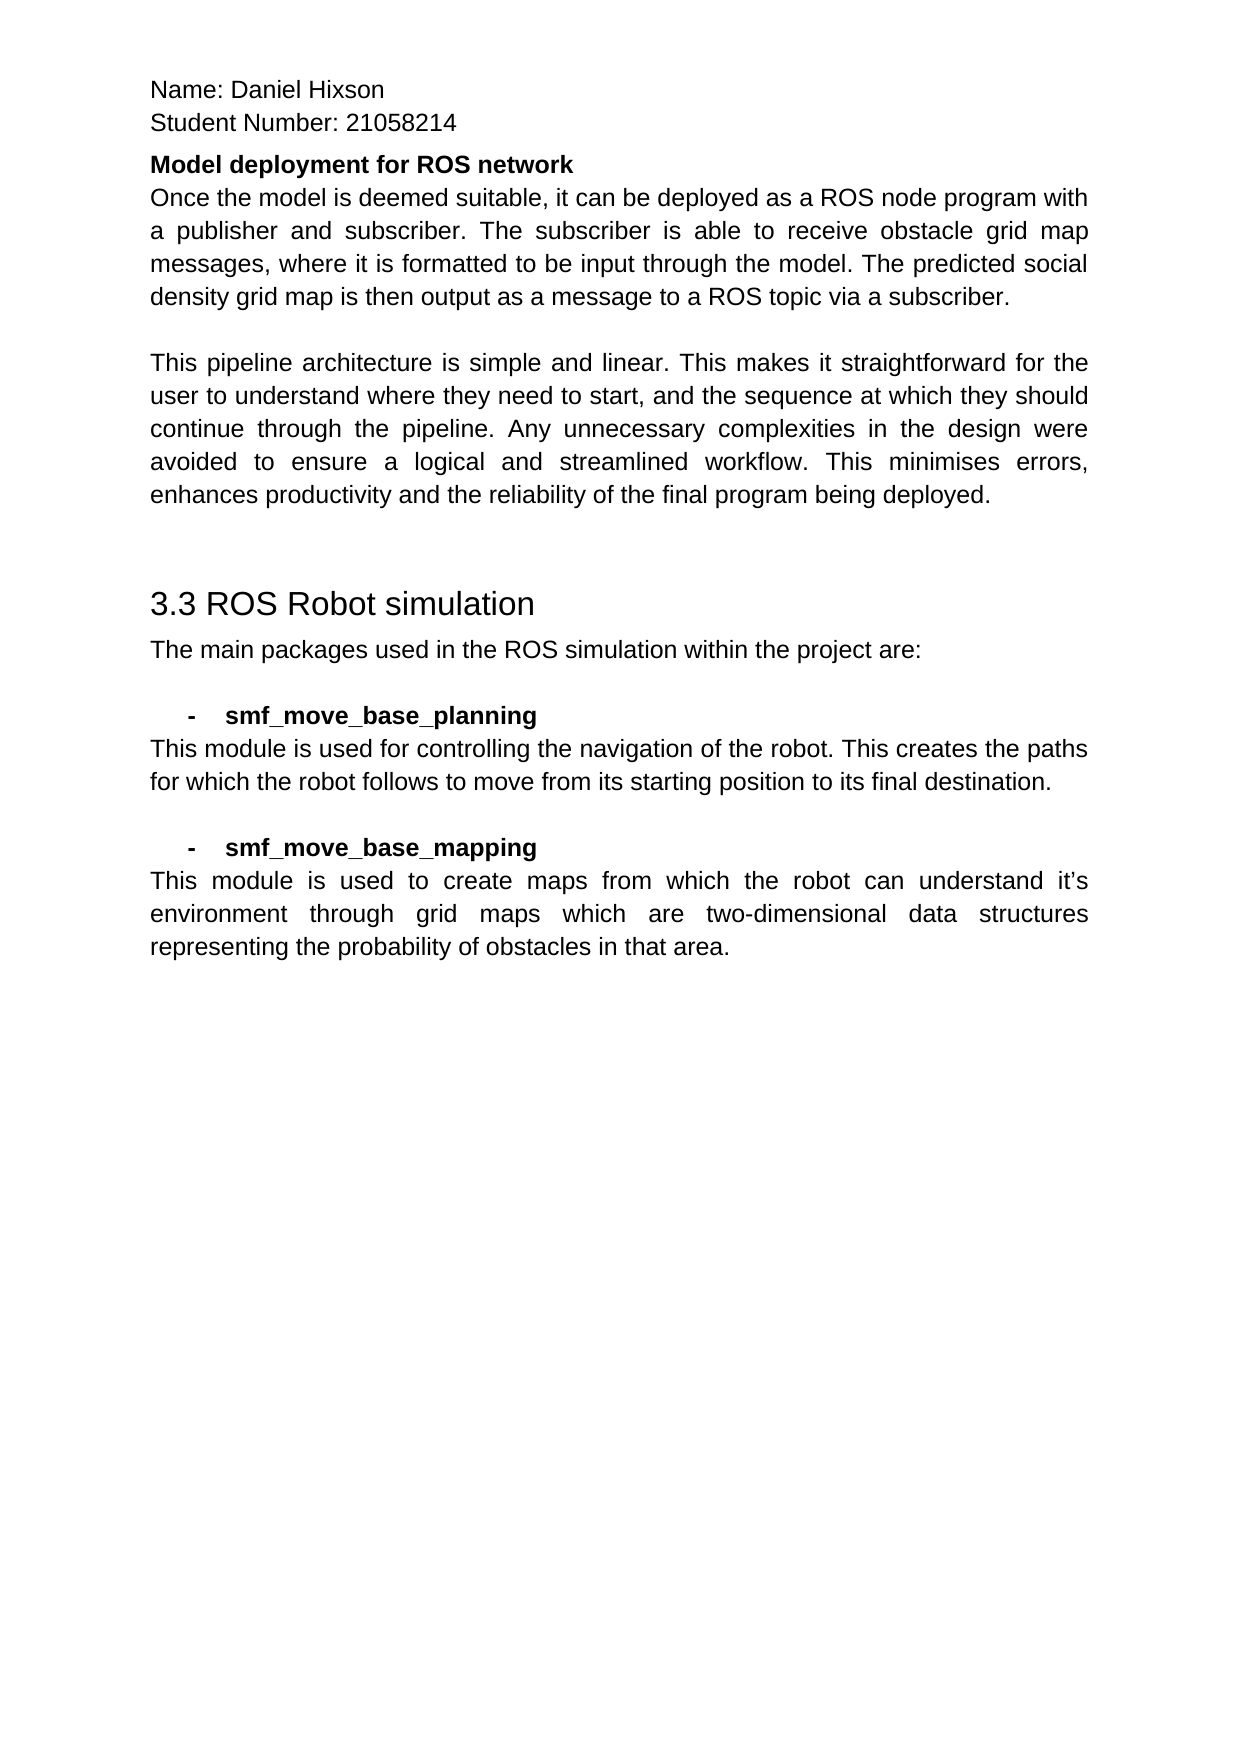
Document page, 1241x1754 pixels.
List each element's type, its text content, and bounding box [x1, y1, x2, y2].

text This module is used to create maps from which the robot can understand it’s environment through grid maps which are two-dimensional data structures representing the probability of obstacles in that area. [150, 866, 1090, 961]
text This pipeline architecture is simple and linear. This makes it straightforward for the user to understand where they need to start, and the sequence at which they should continue through the pipeline. Any unnecessary complexities in the design were avoided to ensure a logical and streamlined workflow. This minimises errors, enhances productivity and the reliability of the final program being deployed. [150, 348, 1090, 509]
list smf_move_base_mapping [187, 833, 1090, 862]
text This module is used for controlling the navigation of the robot. This creates the paths for which the robot follows to move from its starting position to its final destination. [150, 734, 1090, 796]
text The main packages used in the ROS simulation within the project are: [150, 635, 1090, 663]
text Once the model is deemed suitable, it can be deployed as a ROS node program with a publisher and subscriber. The subscriber is able to receive obstacle grid map messages, where it is formatted to be input through the model. The predicted social density grid map is then output as a message to a ROS topic via a subscriber. [150, 183, 1090, 311]
list smf_move_base_planning [187, 701, 1090, 729]
text Model deployment for ROS network [150, 150, 1090, 179]
subtitle 3.3 ROS Robot simulation [150, 584, 1090, 622]
